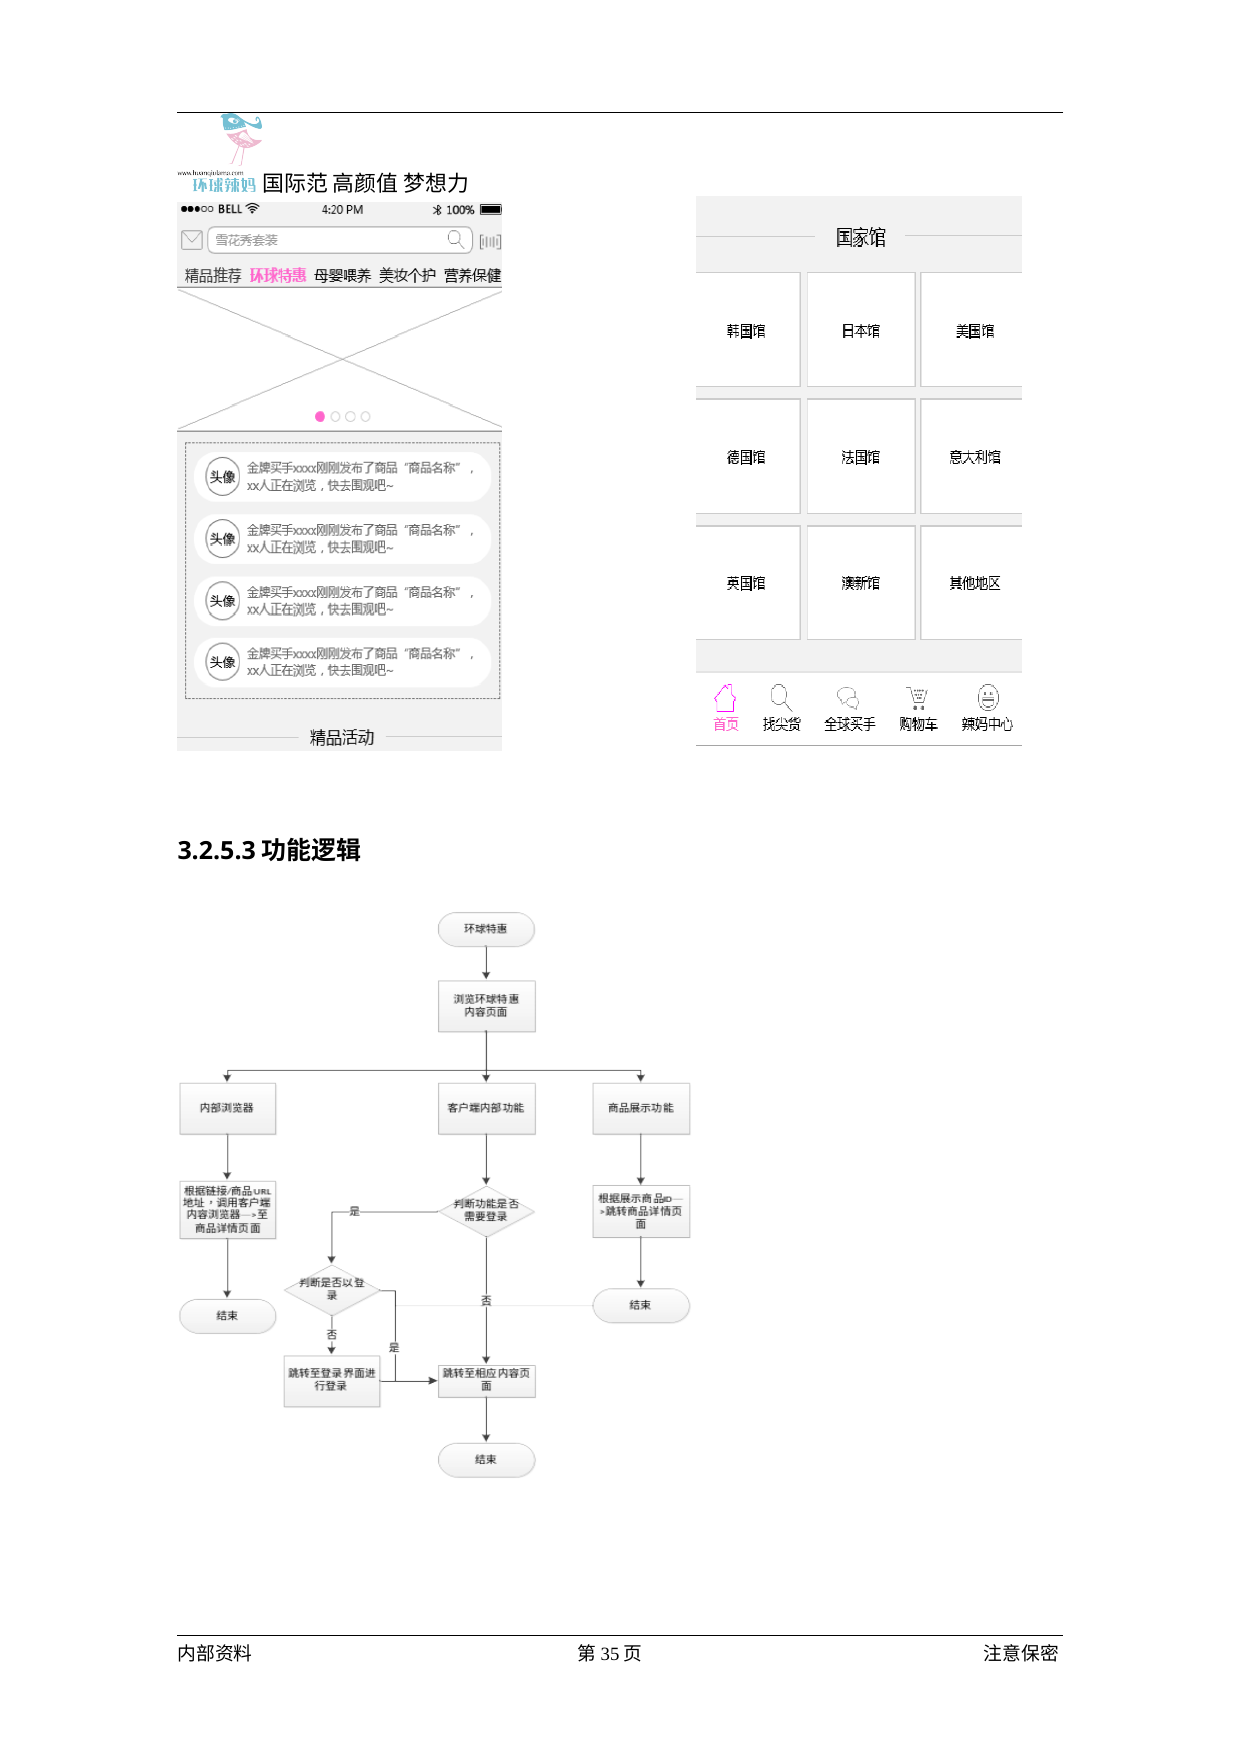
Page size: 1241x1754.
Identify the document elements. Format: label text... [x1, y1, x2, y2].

subtitle 3.2.5.3功能逻辑 [177, 816, 1063, 881]
picture [696, 196, 1022, 746]
picture [177, 202, 502, 751]
picture [177, 113, 262, 192]
